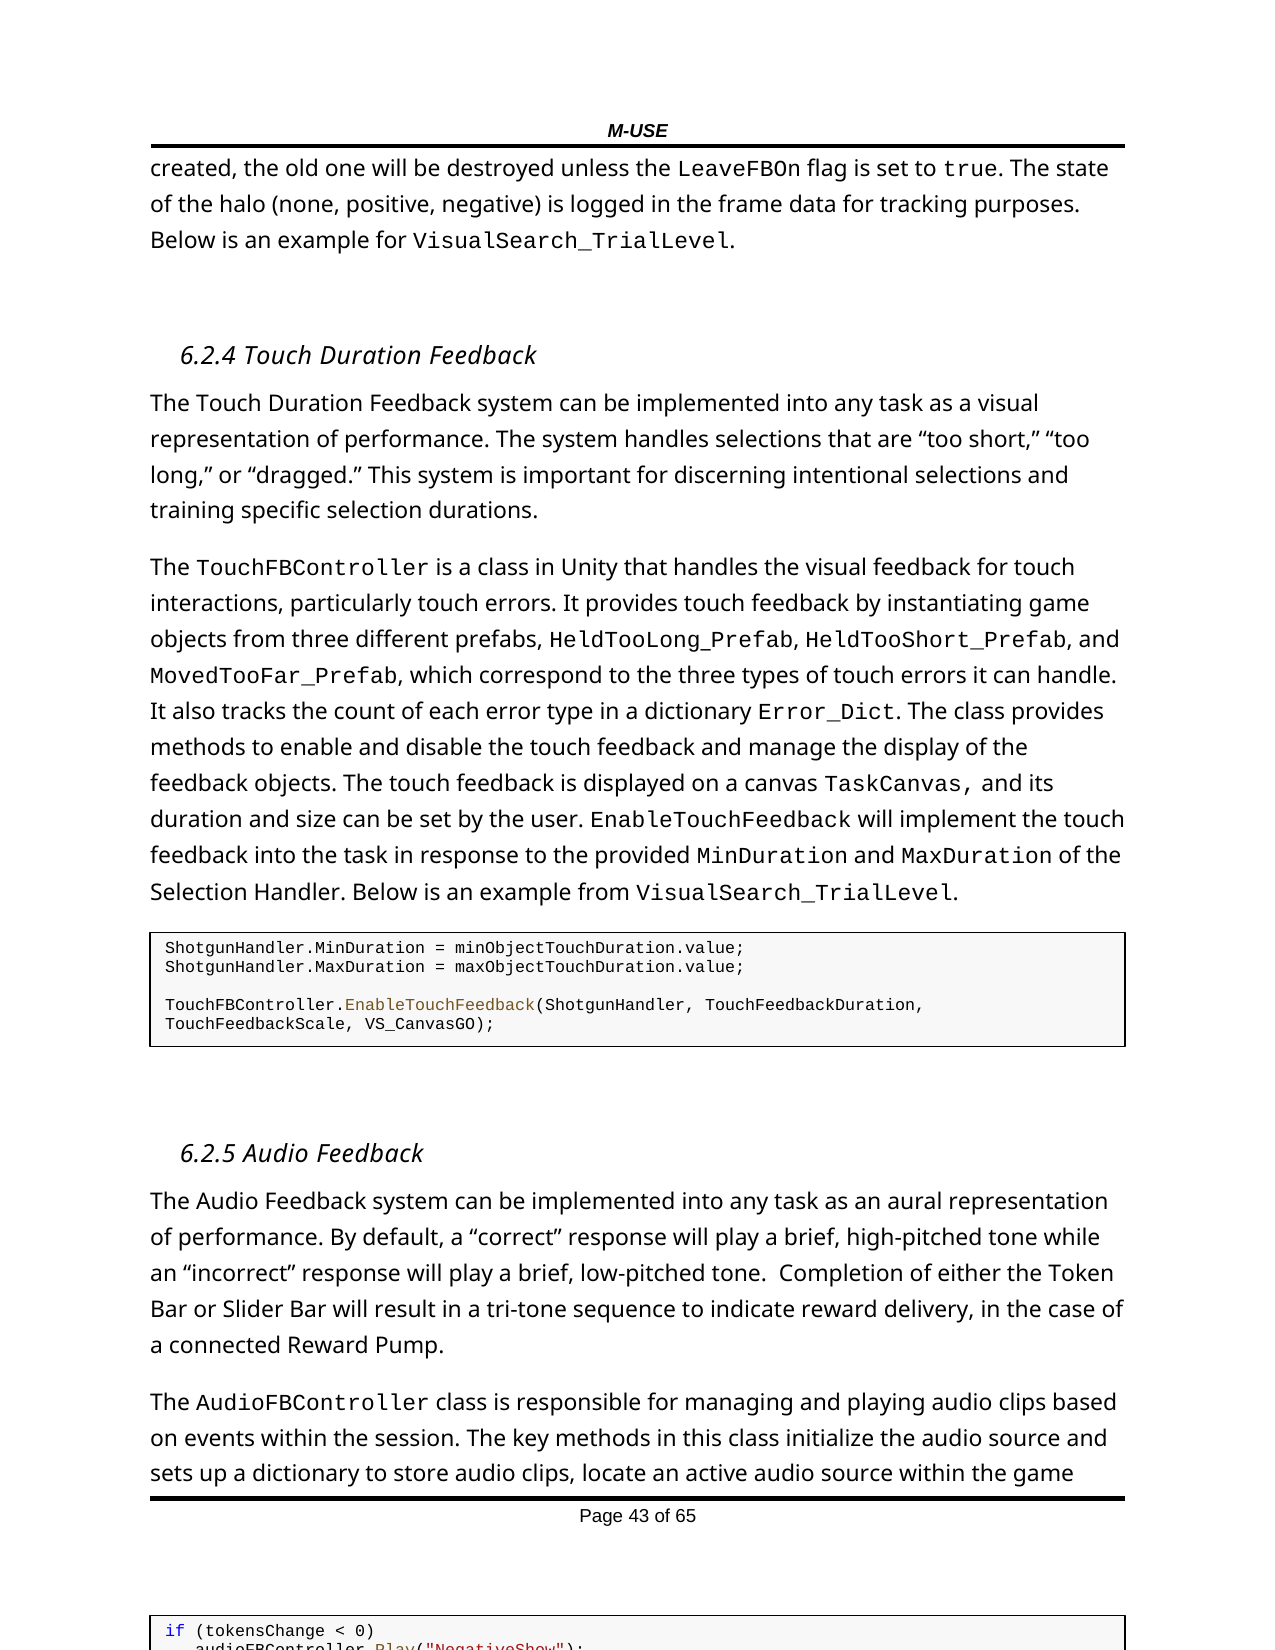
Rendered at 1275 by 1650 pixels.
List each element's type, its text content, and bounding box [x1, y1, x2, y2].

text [150, 1385, 1125, 1489]
text The TouchFBController is a class in Unity that handles the visual feedback for touch interactions, particularly touch errors. It provides touch feedback by instantiating game objects from three different prefabs, HeldTooLong_Prefab, HeldTooShort_Prefab, and MovedTooFar_Prefab, which correspond to the three types of touch errors it can handle. It also tracks the count of each error type in a dictionary Error_Dict. The class provides methods to enable and disable the touch feedback and manage the display of the feedback objects. The touch feedback is displayed on a canvas TaskCanvas, and its duration and size can be set by the user. EnableTouchFeedback will implement the touch feedback into the task in response to the provided MinDuration and MaxDuration of the Selection Handler. Below is an example from VisualSearch_TrialLevel. [150, 551, 1125, 907]
text The Touch Duration Feedback system can be implemented into any task as a visual representation of performance. The system handles selections that are “too short,” “too long,” or “dragged.” This system is important for discerning intentional selections and training specific selection durations. [150, 387, 1125, 526]
text The Audio Feedback system can be implemented into any task as an aural representation of performance. By default, a “correct” response will play a brief, high-pitched tone while an “incorrect” response will play a brief, low-pitched tone. Completion of either the Token Bar or Slider Bar will result in a tri-tone sequence to indicate reward delivery, in the case of a connected Reward Pump. [150, 1185, 1125, 1360]
subtitle 6.2.5 Audio Feedback [179, 1136, 1125, 1170]
subtitle 6.2.4 Touch Duration Feedback [179, 338, 1125, 372]
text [150, 152, 1125, 256]
